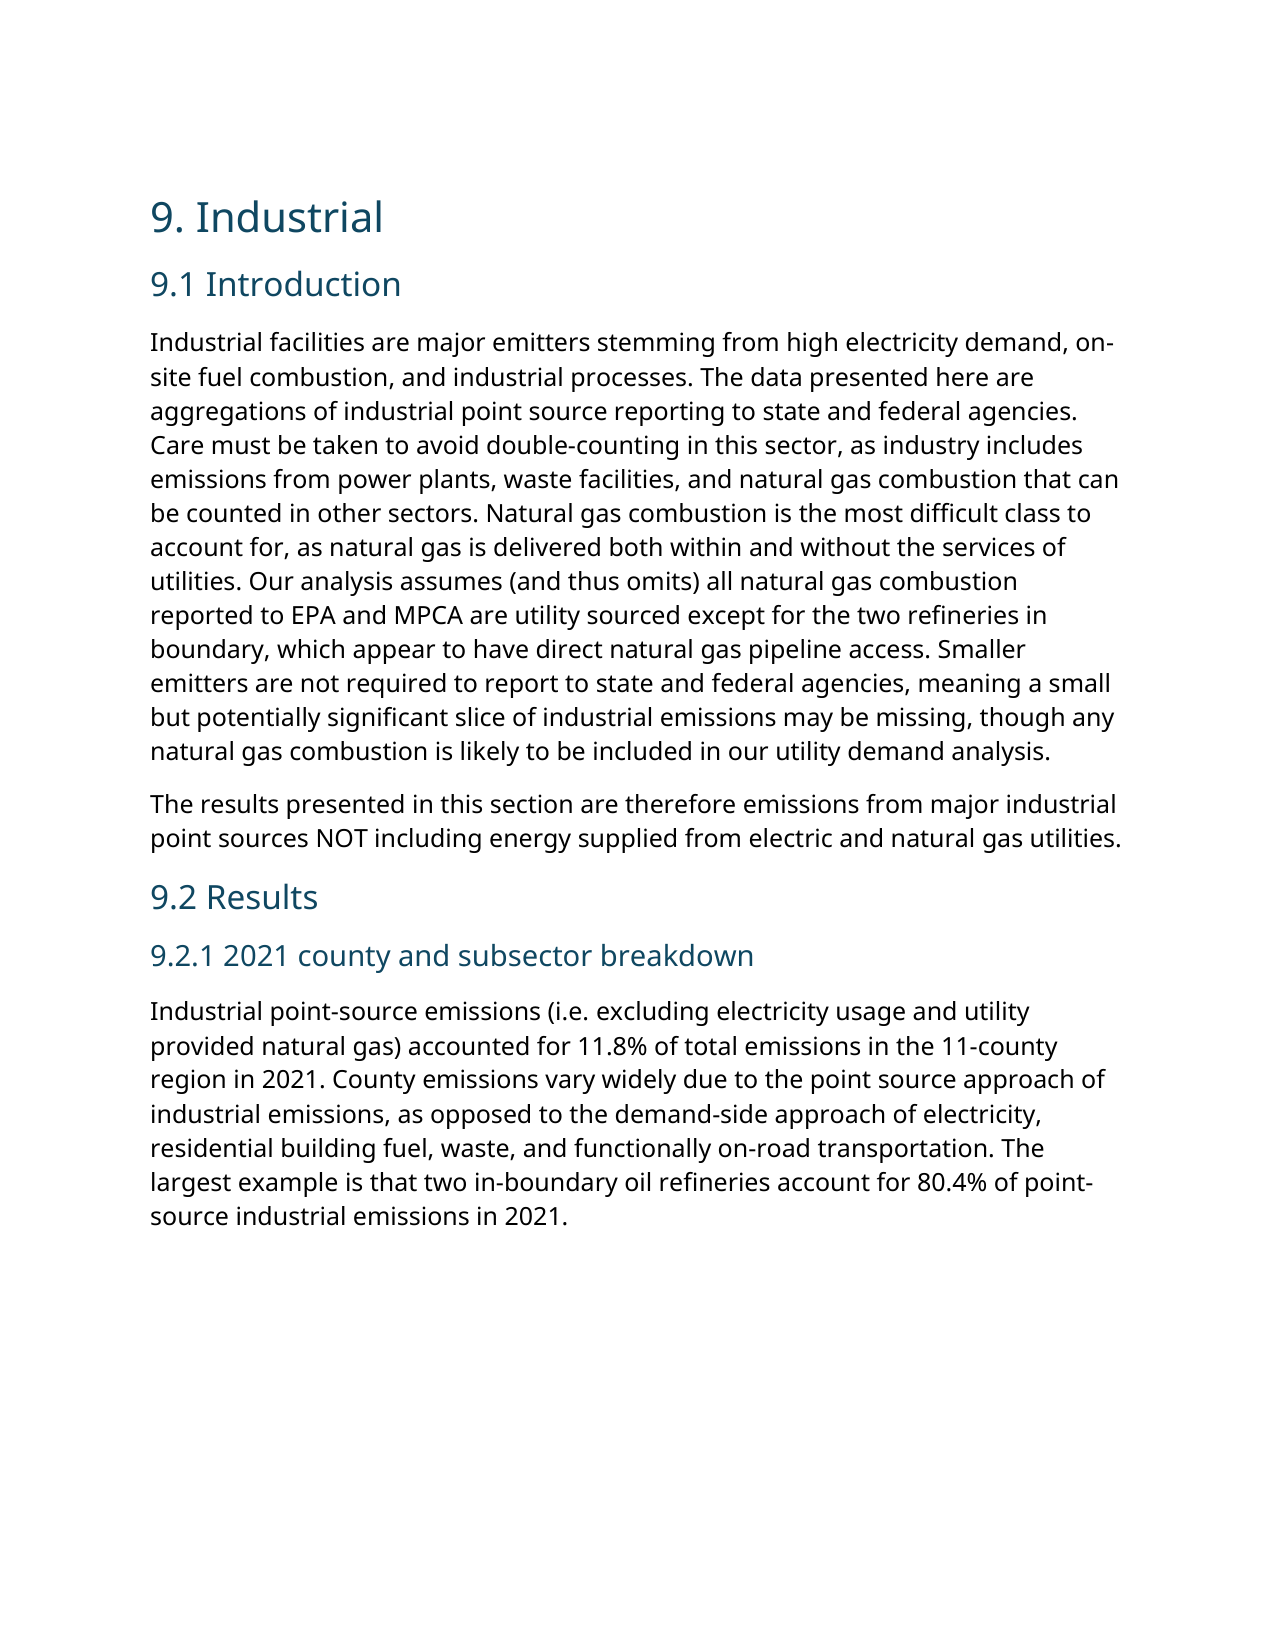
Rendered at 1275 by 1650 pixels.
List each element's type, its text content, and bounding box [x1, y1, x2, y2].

text The results presented in this section are therefore emissions from major industrial point sources NOT including energy supplied from electric and natural gas utilities. [150, 787, 1125, 855]
subtitle 9.2.1 2021 county and subsector breakdown [150, 936, 1125, 975]
subtitle 9.2 Results [150, 873, 1125, 919]
text Industrial facilities are major emitters stemming from high electricity demand, on-site fuel combustion, and industrial processes. The data presented here are aggregations of industrial point source reporting to state and federal agencies. Care must be taken to avoid double-counting in this sector, as industry includes emissions from power plants, waste facilities, and natural gas combustion that can be counted in other sectors. Natural gas combustion is the most difficult class to account for, as natural gas is delivered both within and without the services of utilities. Our analysis assumes (and thus omits) all natural gas combustion reported to EPA and MPCA are utility sourced except for the two refineries in boundary, which appear to have direct natural gas pipeline access. Smaller emitters are not required to report to state and federal agencies, meaning a small but potentially significant slice of industrial emissions may be missing, though any natural gas combustion is likely to be included in our utility demand analysis. [150, 325, 1125, 768]
subtitle 9.1 Introduction [150, 261, 1125, 306]
subtitle 9. Industrial [150, 187, 1125, 244]
text Industrial point-source emissions (i.e. excluding electricity usage and utility provided natural gas) accounted for 11.8% of total emissions in the 11-county region in 2021. County emissions vary widely due to the point source approach of industrial emissions, as opposed to the demand-side approach of electricity, residential building fuel, waste, and functionally on-road transportation. The largest example is that two in-boundary oil refineries account for 80.4% of point-source industrial emissions in 2021. [150, 994, 1125, 1232]
